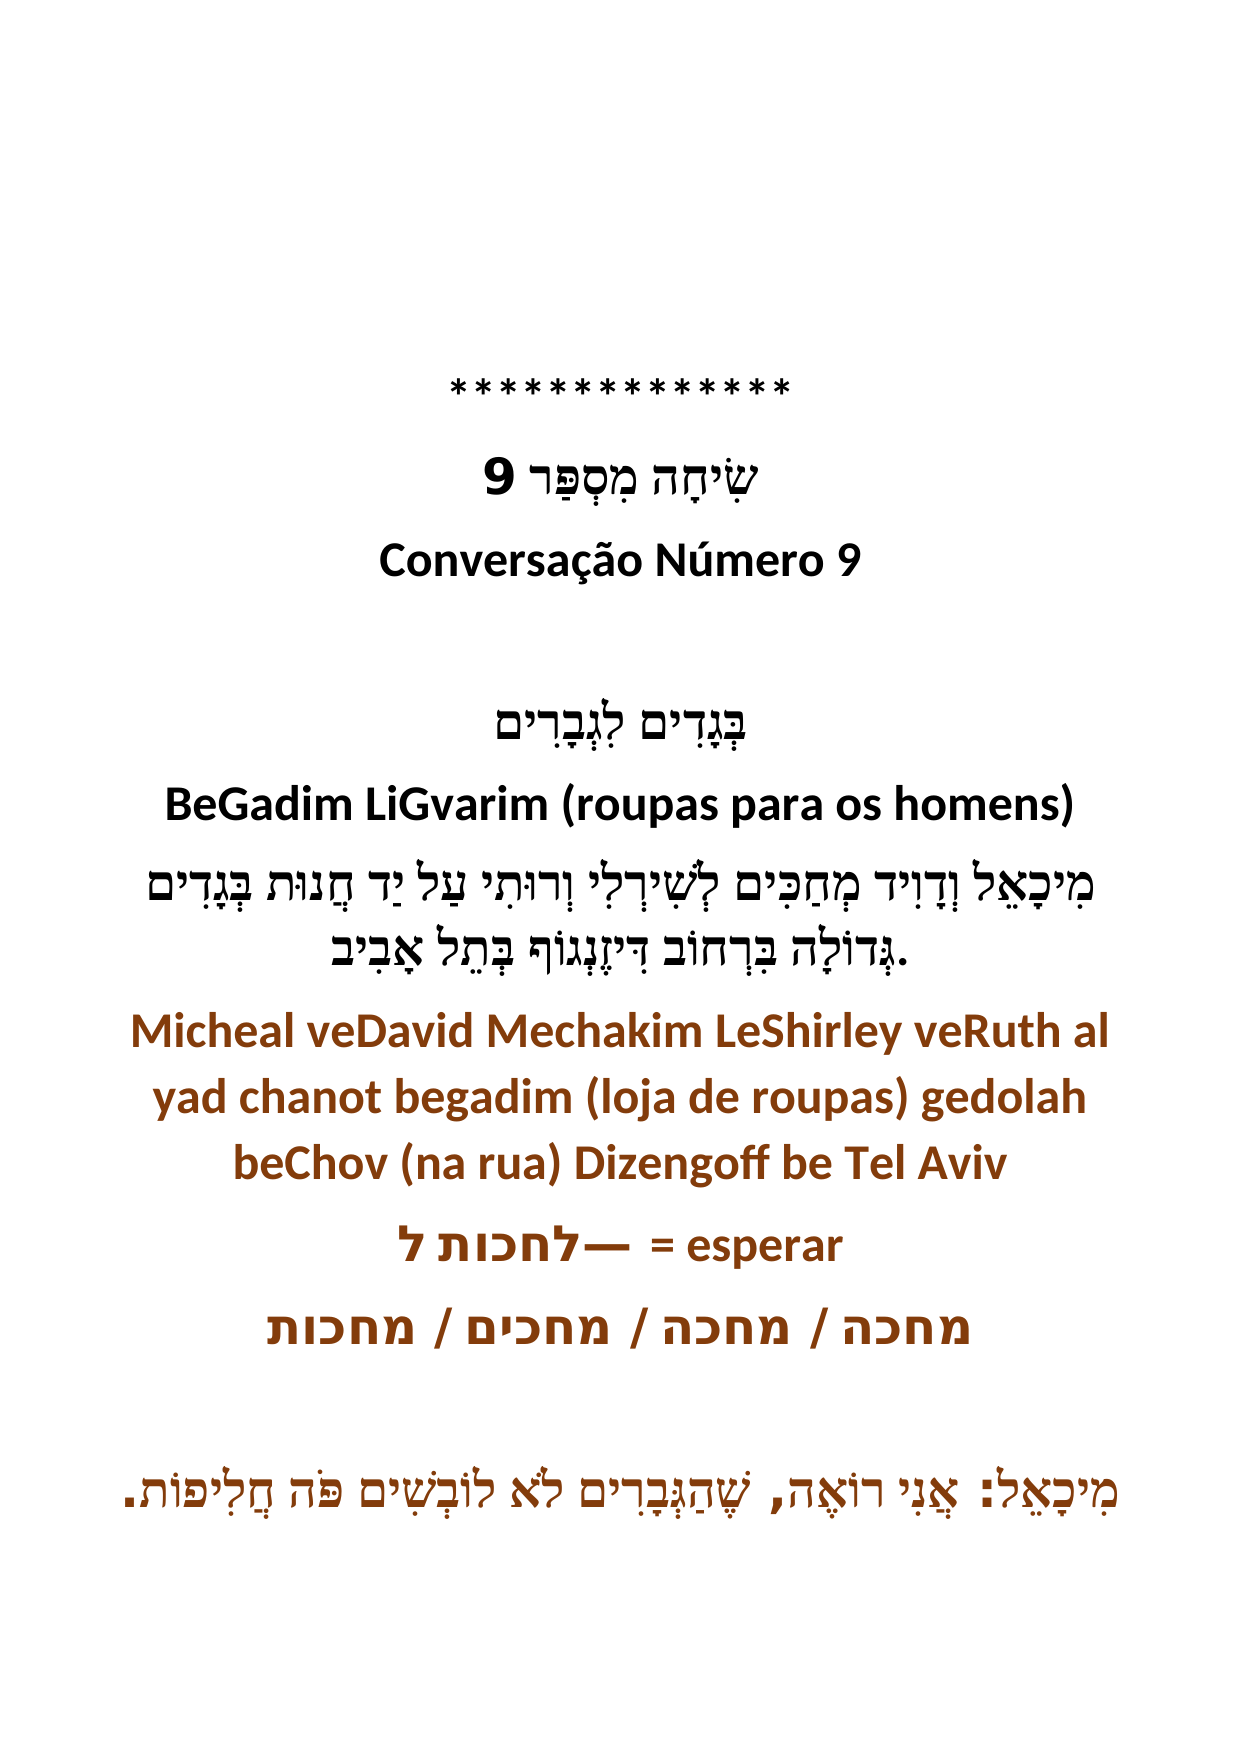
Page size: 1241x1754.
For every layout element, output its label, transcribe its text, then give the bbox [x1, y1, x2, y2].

text לחכות ל— = esperar [118, 1213, 1122, 1274]
text שִׂיחָה מִסְפַּר 9 [118, 448, 1122, 507]
text Micheal veDavid Mechakim LeShirley veRuth al yad chanot begadim (loja de roupas) gedolah beChov (na rua) Dizengoff be Tel Aviv [118, 999, 1122, 1192]
text מחכה / מחכה / מחכים / מחכות [118, 1296, 1122, 1357]
text בְּגָדִים לִגְבָרִים [118, 693, 1122, 750]
text מִיכָאֵל וְדָוִיד מְחַכִּים לְשִׁירְלִי וְרוּתִי עַל יַד חֲנוּת בְּגָדִים גְּדוֹלָה בִּרְחוֹב דִּיזֶנְגוֹף בְּתֵל אָבִיב. [118, 854, 1122, 977]
text ************** [118, 366, 1122, 427]
text מִיכָאֵל: אֲנִי רוֹאֶה, שֶׁהַגְּבָרִים לֹא לוֹבְשִׁים פֹּה חֲלִיפוֹת. [118, 1461, 1122, 1519]
text Conversação Número 9 [118, 528, 1122, 589]
text BeGadim LiGvarim (roupas para os homens) [118, 772, 1122, 833]
